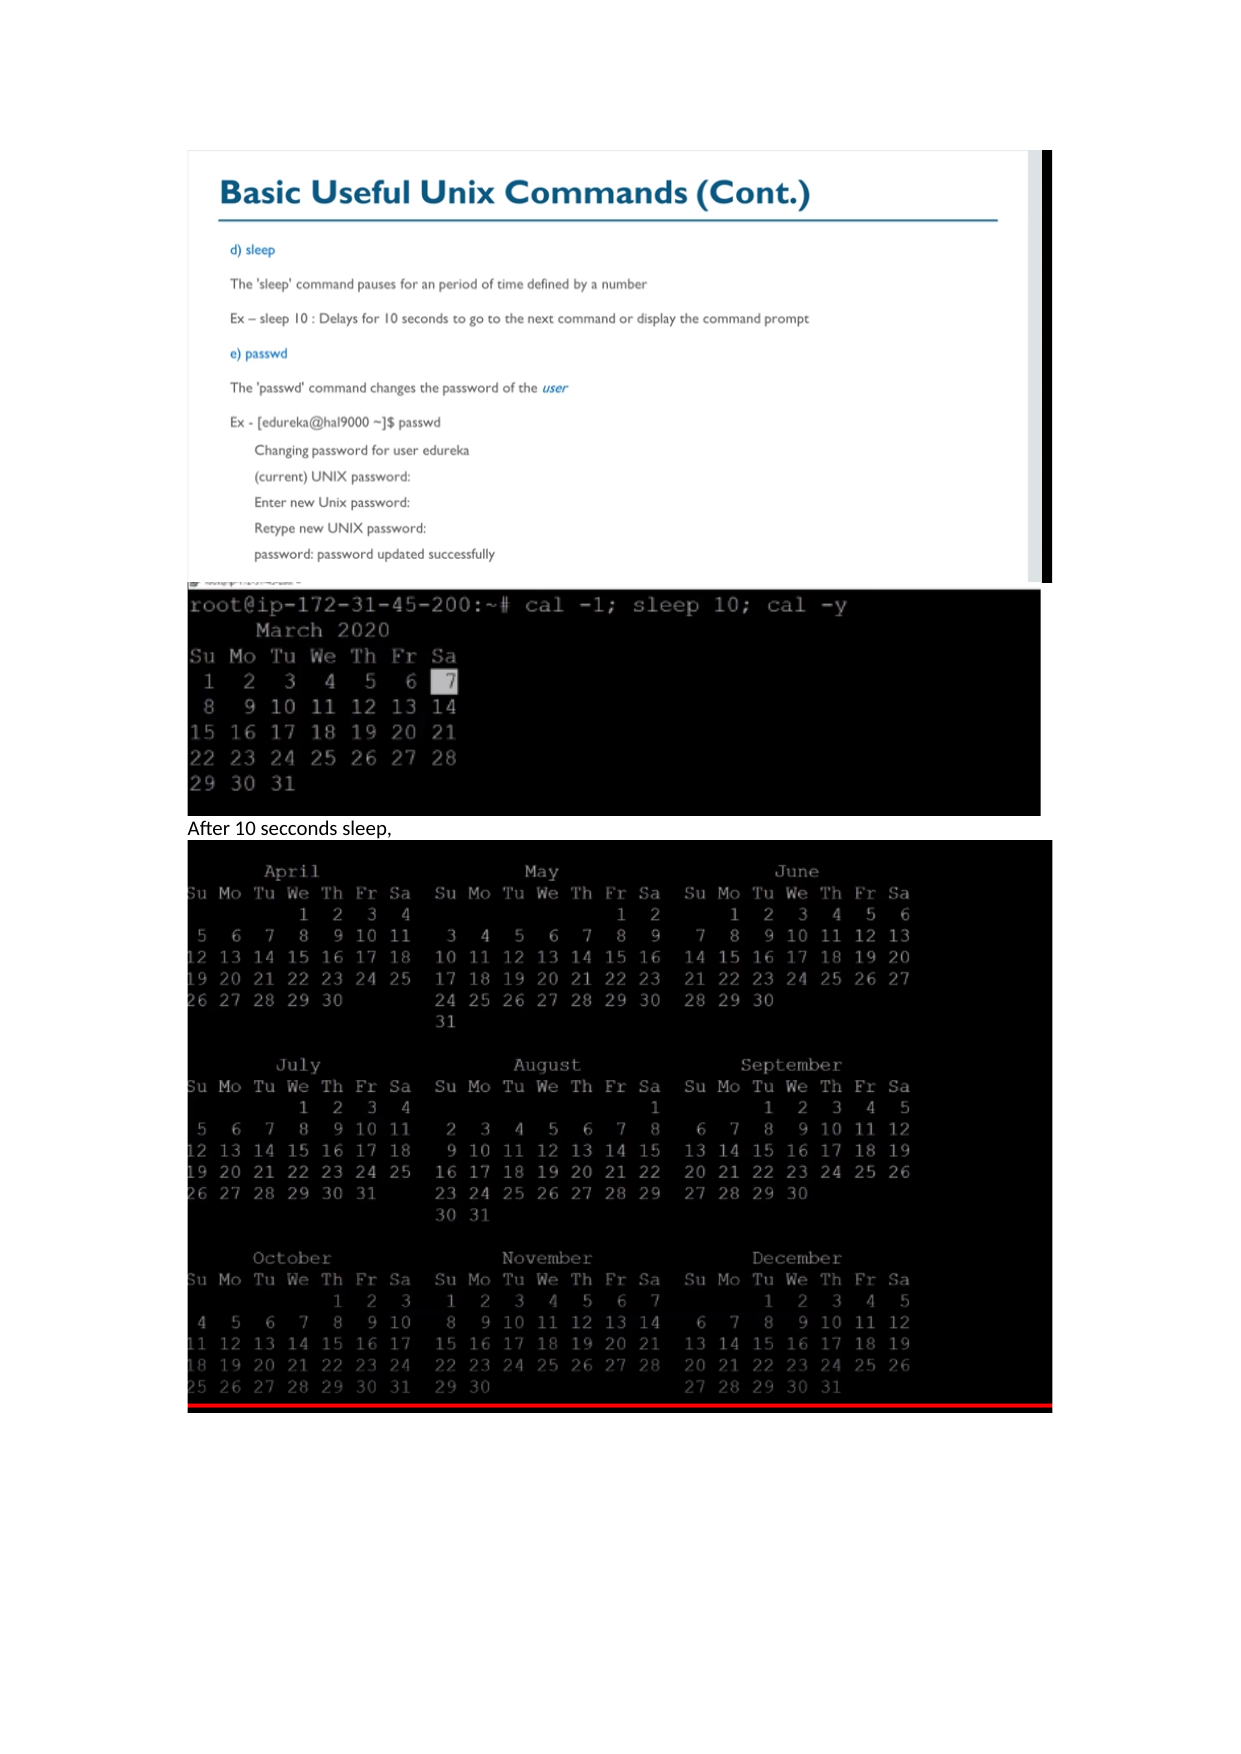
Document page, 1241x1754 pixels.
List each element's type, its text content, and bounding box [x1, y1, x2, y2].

picture [187, 150, 1053, 816]
text After 10 secconds sleep, [187, 815, 1053, 840]
picture [187, 840, 1053, 1413]
